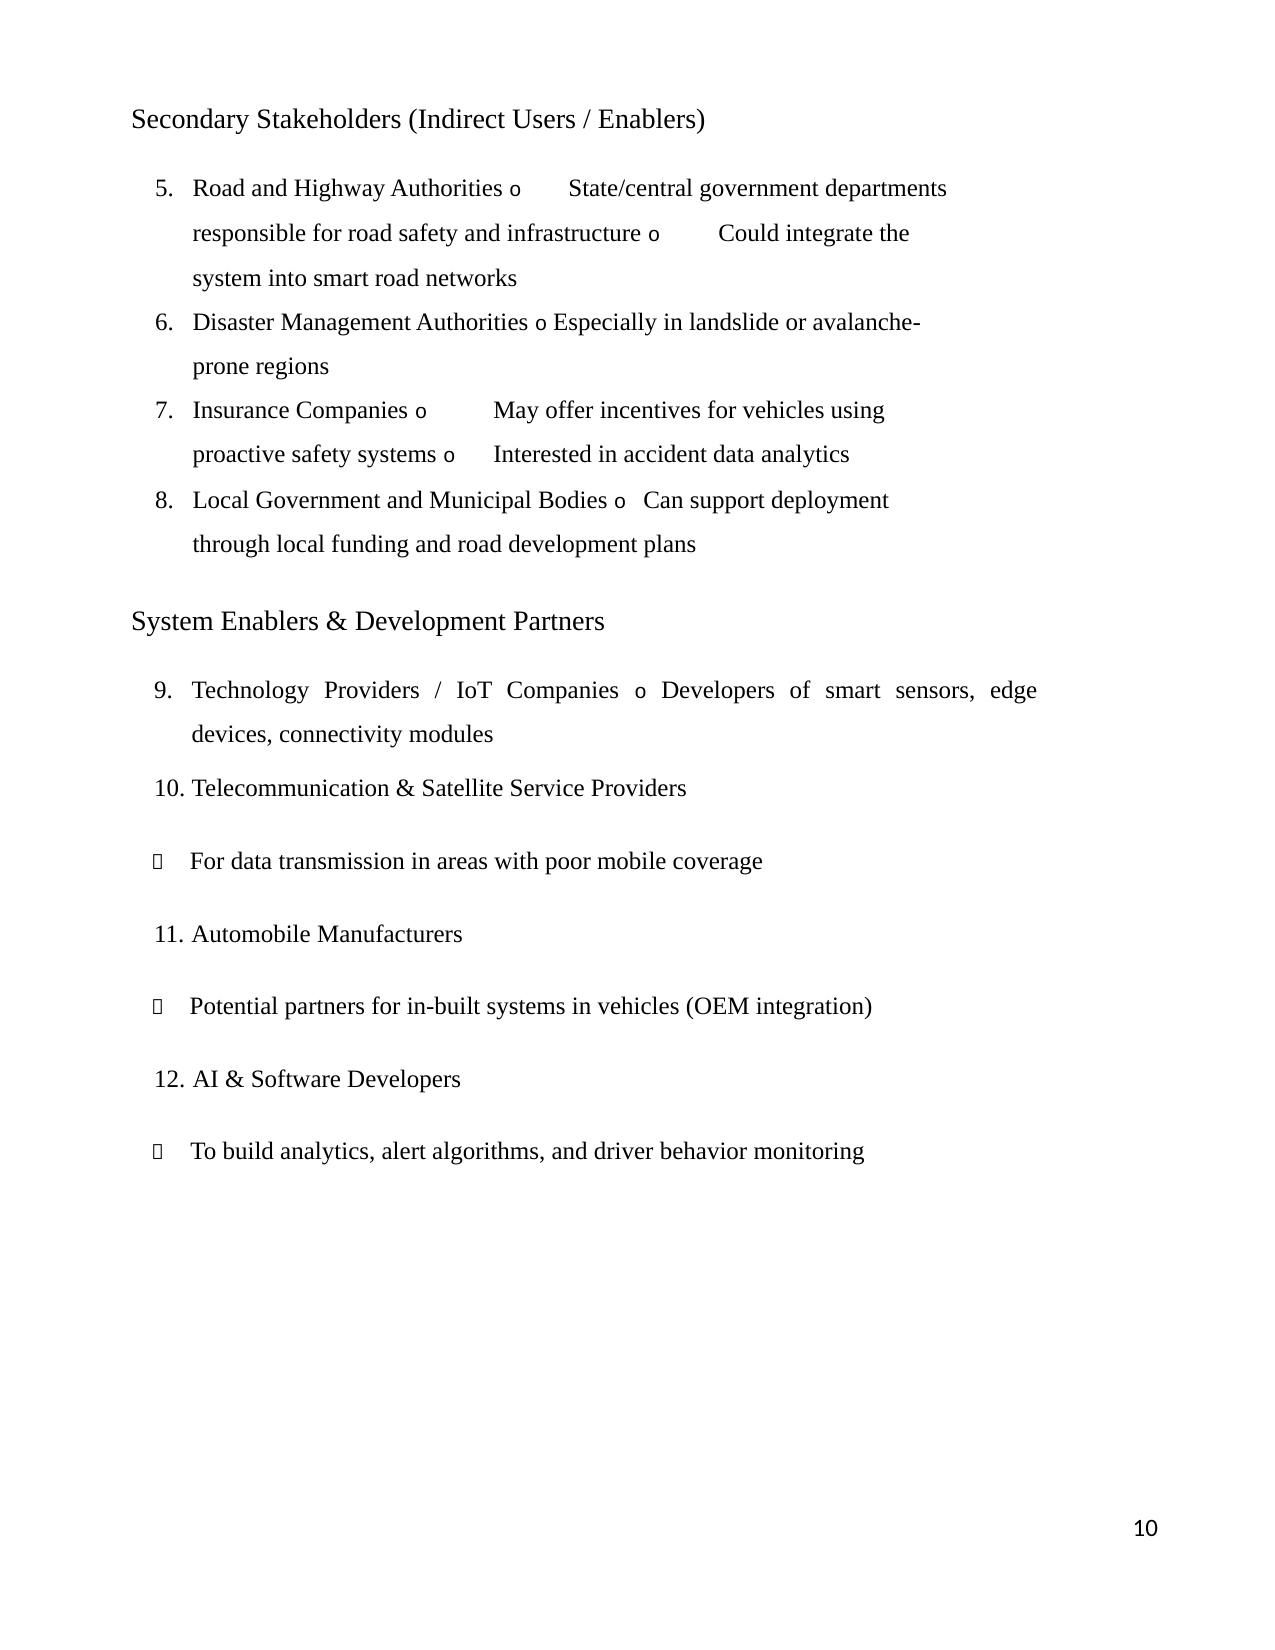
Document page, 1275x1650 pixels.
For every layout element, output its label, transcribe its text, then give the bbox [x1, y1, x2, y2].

list Technology Providers / IoT Companies o Developers of smart sensors, edge devices, connectivity modules [154, 675, 1037, 748]
list Local Government and Municipal Bodies o Can support deployment through local funding and road development plans [155, 485, 967, 558]
list Insurance Companies o May offer incentives for vehicles using proactive safety systems o Interested in accident data analytics [155, 395, 967, 469]
list Telecommunication & Satellite Service Providers [154, 773, 1037, 802]
subtitle Secondary Stakeholders (Indirect Users / Enablers) [116, 102, 1157, 134]
list Disaster Management Authorities o Especially in landslide or avalanche-prone regions [155, 307, 967, 379]
text 11. Automobile Manufacturers [154, 919, 1158, 948]
text  To build analytics, alert algorithms, and driver behavior monitoring [118, 1136, 1164, 1166]
text  For data transmission in areas with poor mobile coverage [118, 846, 1164, 875]
text 12. AI & Software Developers [154, 1064, 1158, 1093]
text  Potential partners for in-built systems in vehicles (OEM integration) [118, 991, 1164, 1020]
list Road and Highway Authorities o State/central government departments responsible for road safety and infrastructure o Could integrate the system into smart road networks [155, 173, 967, 291]
subtitle System Enablers & Development Partners [116, 604, 1157, 637]
